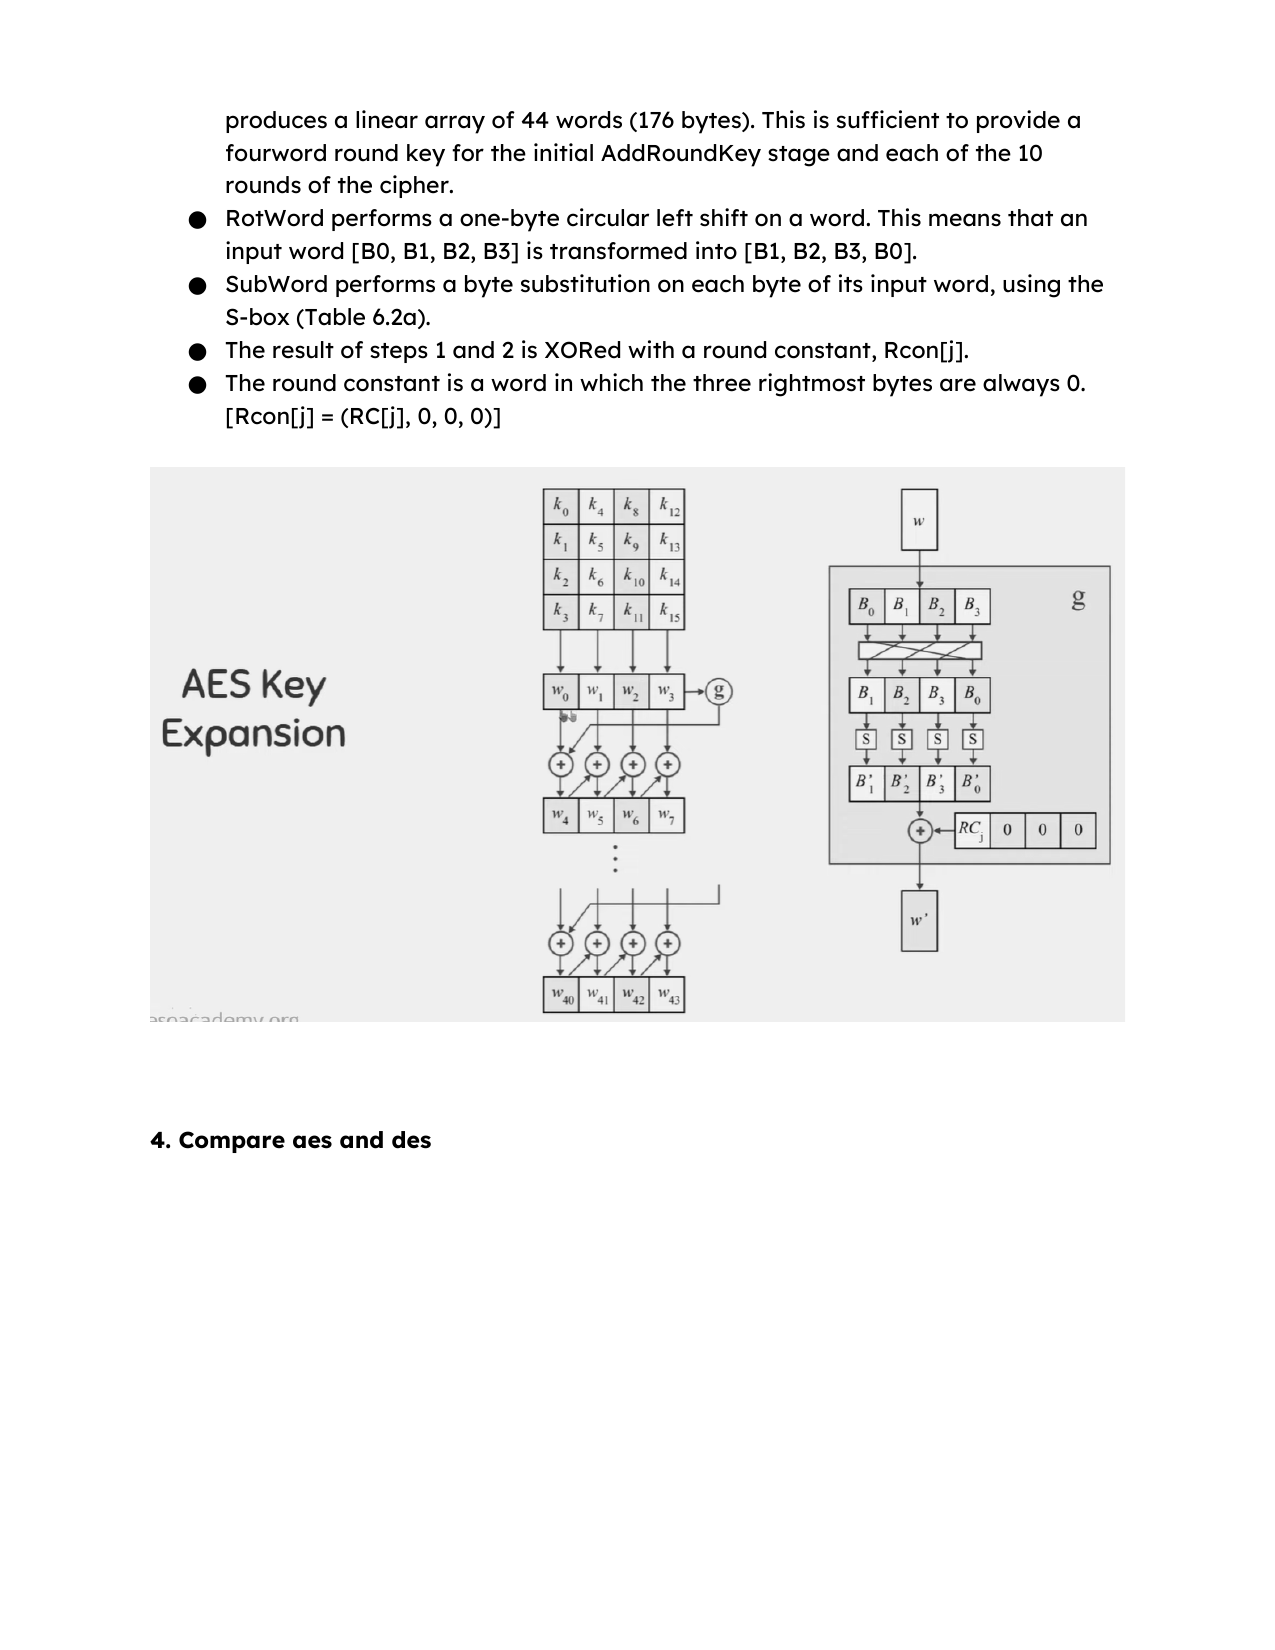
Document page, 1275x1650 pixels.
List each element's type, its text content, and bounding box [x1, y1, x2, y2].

list The round constant is a word in which the three rightmost bytes are always 0. [Rcon[j] = (RC[j], 0, 0, 0)] [187, 368, 1125, 430]
list The result of steps 1 and 2 is XORed with a round constant, Rcon[j]. [187, 336, 1125, 364]
list RotWord performs a one-byte circular left shift on a word. This means that an input word [B0, B1, B2, B3] is transformed into [B1, B2, B3, B0]. [187, 204, 1125, 266]
text 4. Compare aes and des [150, 1126, 1125, 1154]
picture [150, 467, 1125, 1022]
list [187, 105, 1125, 200]
list SubWord performs a byte substitution on each byte of its input word, using the S-box (Table 6.2a). [187, 270, 1125, 331]
